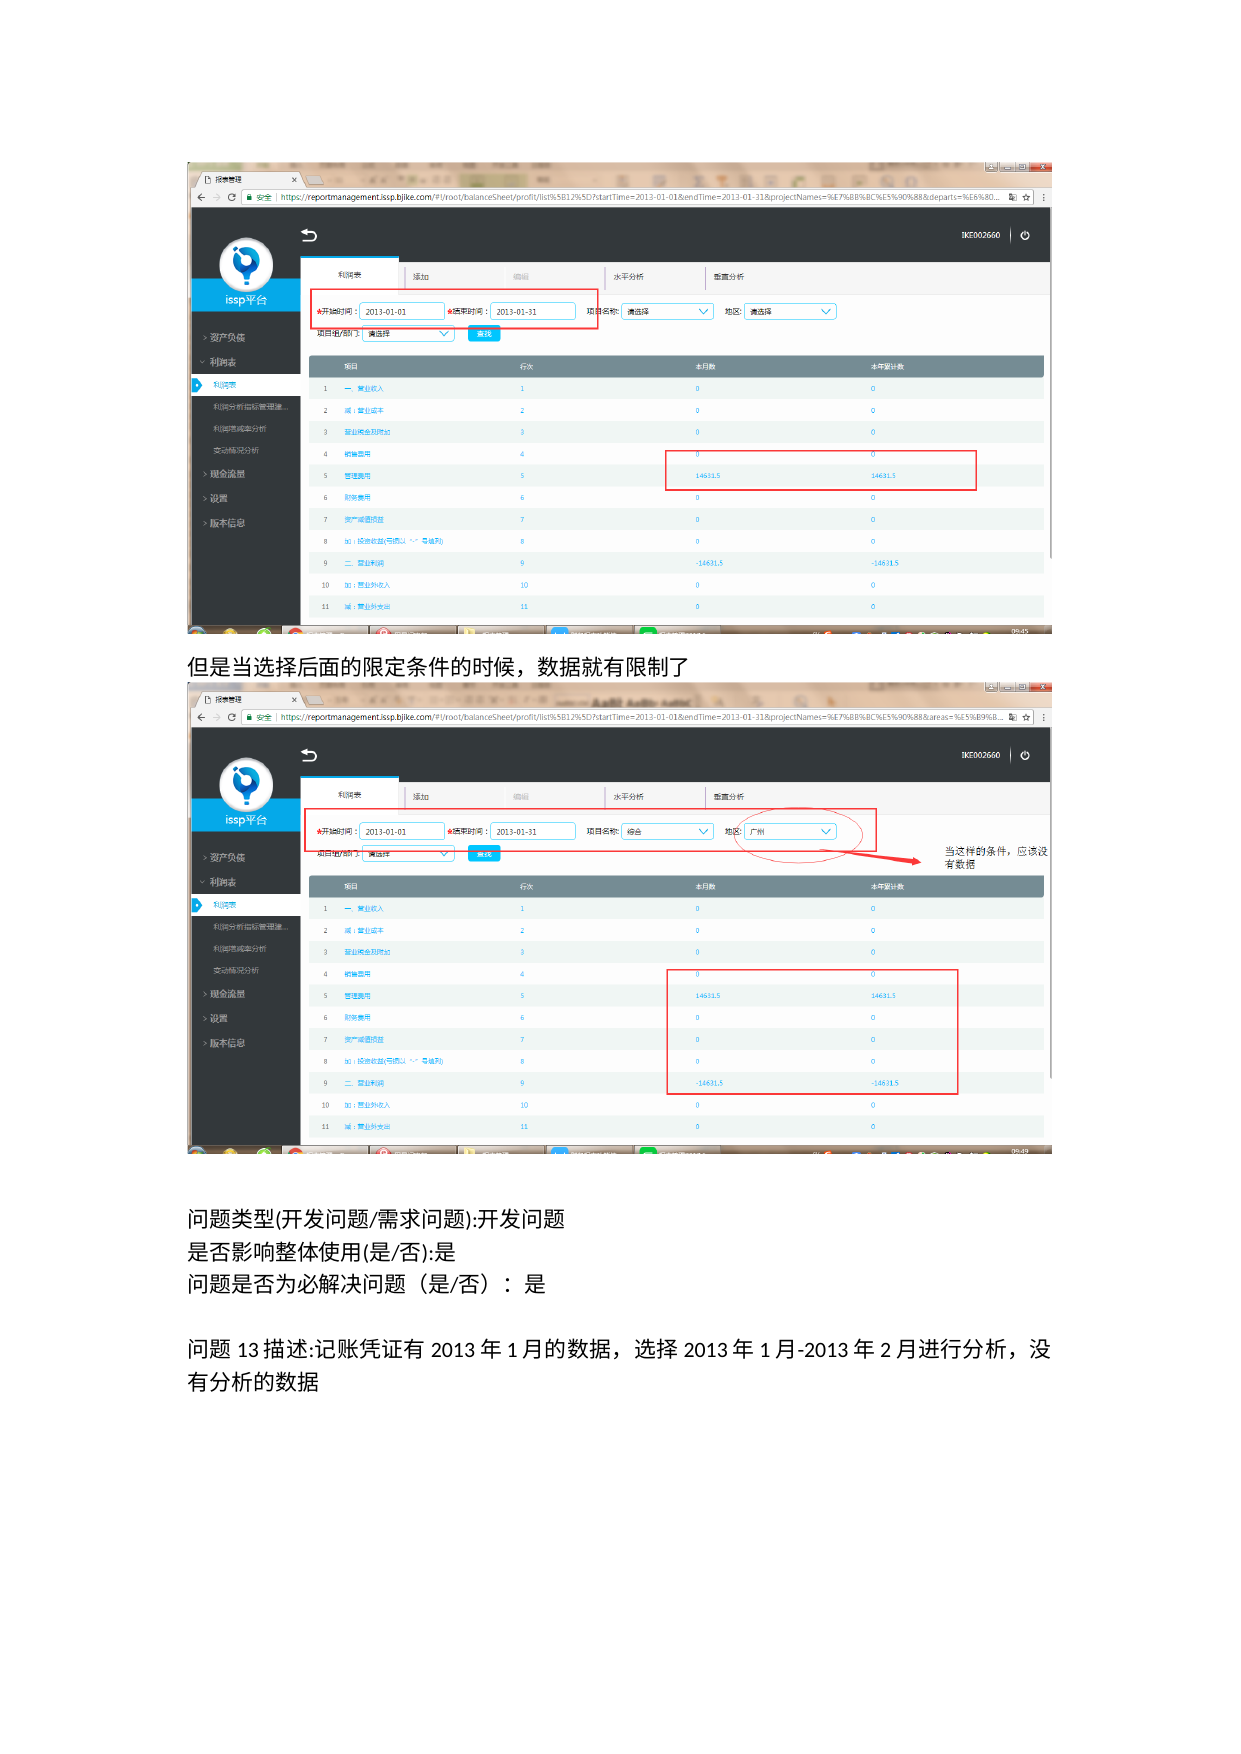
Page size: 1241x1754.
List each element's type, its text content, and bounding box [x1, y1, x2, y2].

text 但是当选择后面的限定条件的时候，数据就有限制了 [187, 649, 1053, 682]
picture [187, 682, 1052, 1154]
text 问题13描述:记账凭证有2013年1月的数据，选择2013年1月-2013年2月进行分析，没有分析的数据 [187, 1332, 1053, 1397]
text 是否影响整体使用(是/否):是 [187, 1234, 1053, 1267]
picture [187, 162, 1052, 634]
text 问题是否为必解决问题（是/否）：是 [187, 1267, 1053, 1299]
text 问题类型(开发问题/需求问题):开发问题 [187, 1202, 1053, 1234]
